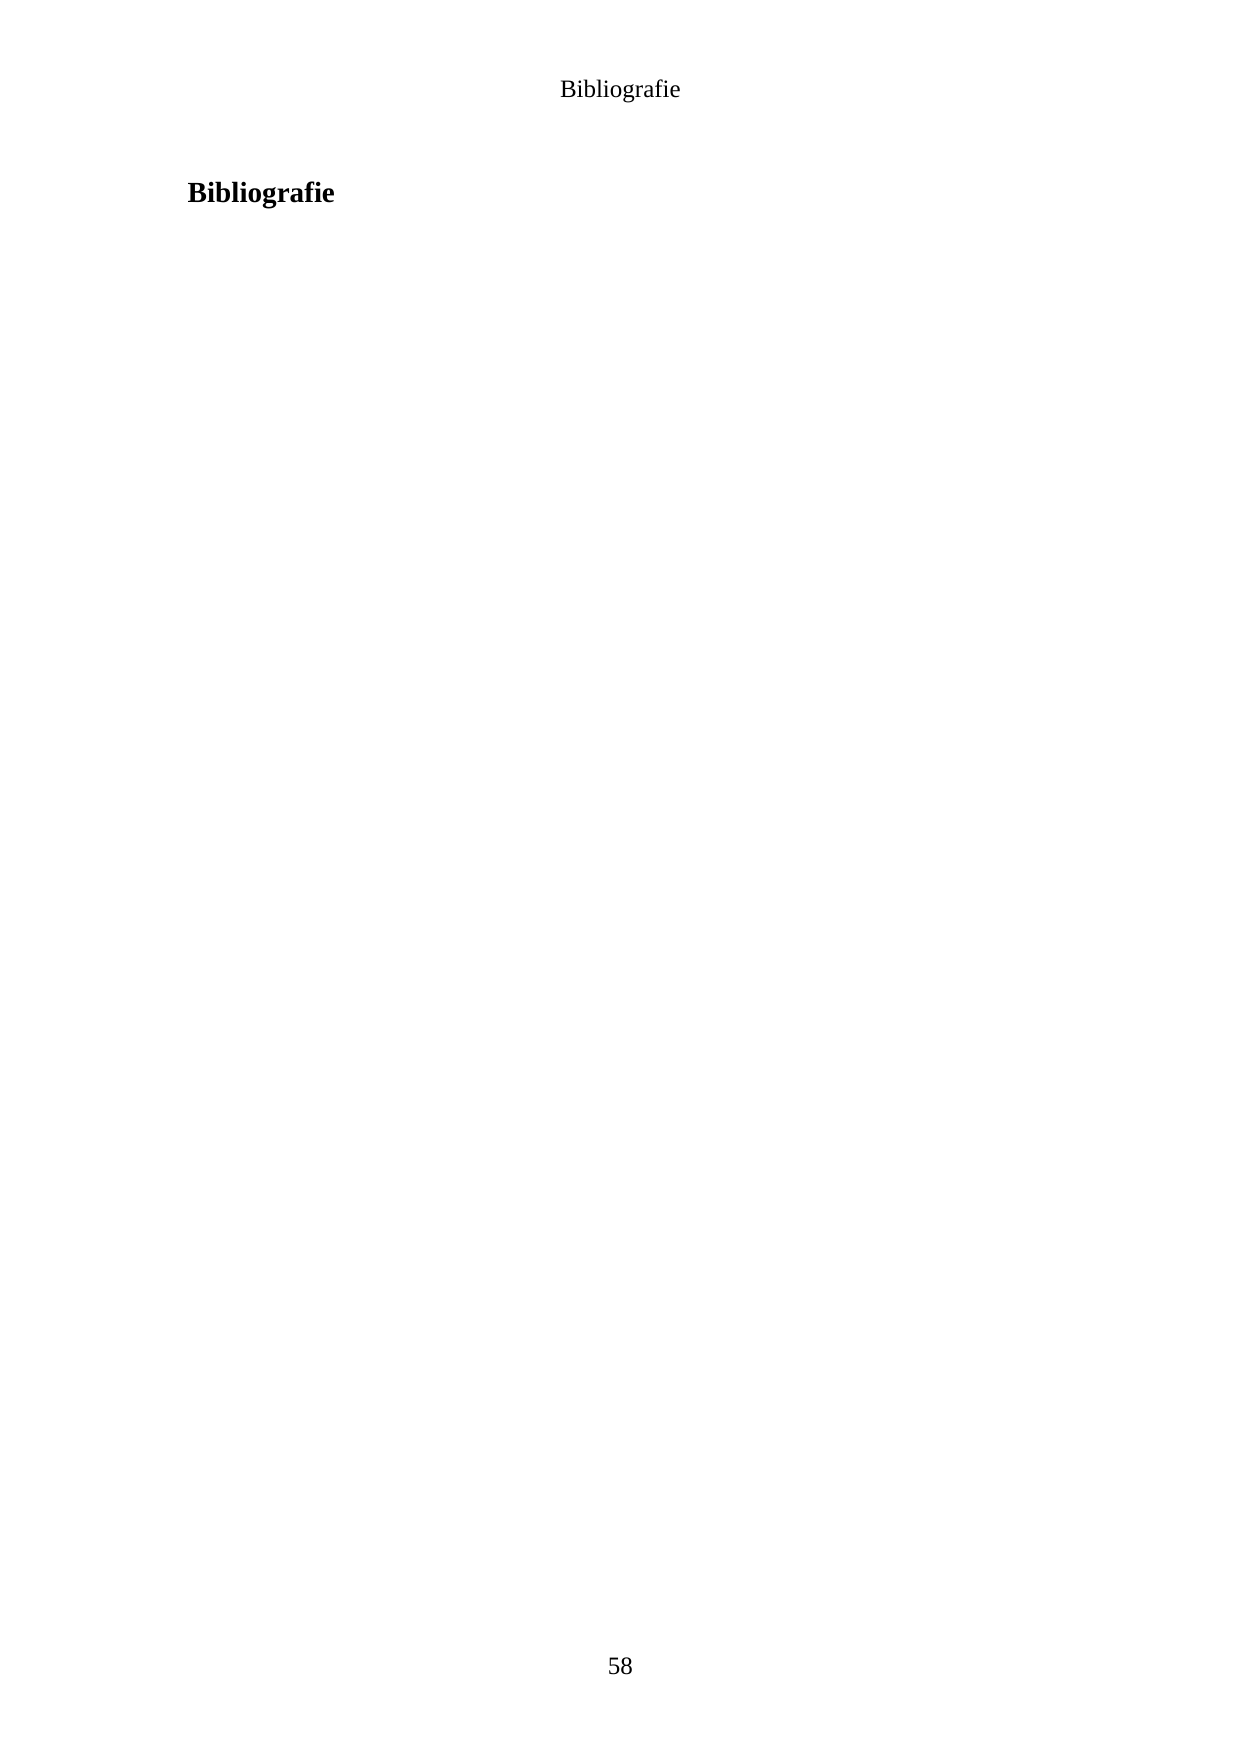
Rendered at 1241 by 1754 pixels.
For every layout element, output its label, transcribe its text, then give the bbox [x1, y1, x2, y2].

subtitle Bibliografie [187, 175, 1053, 208]
